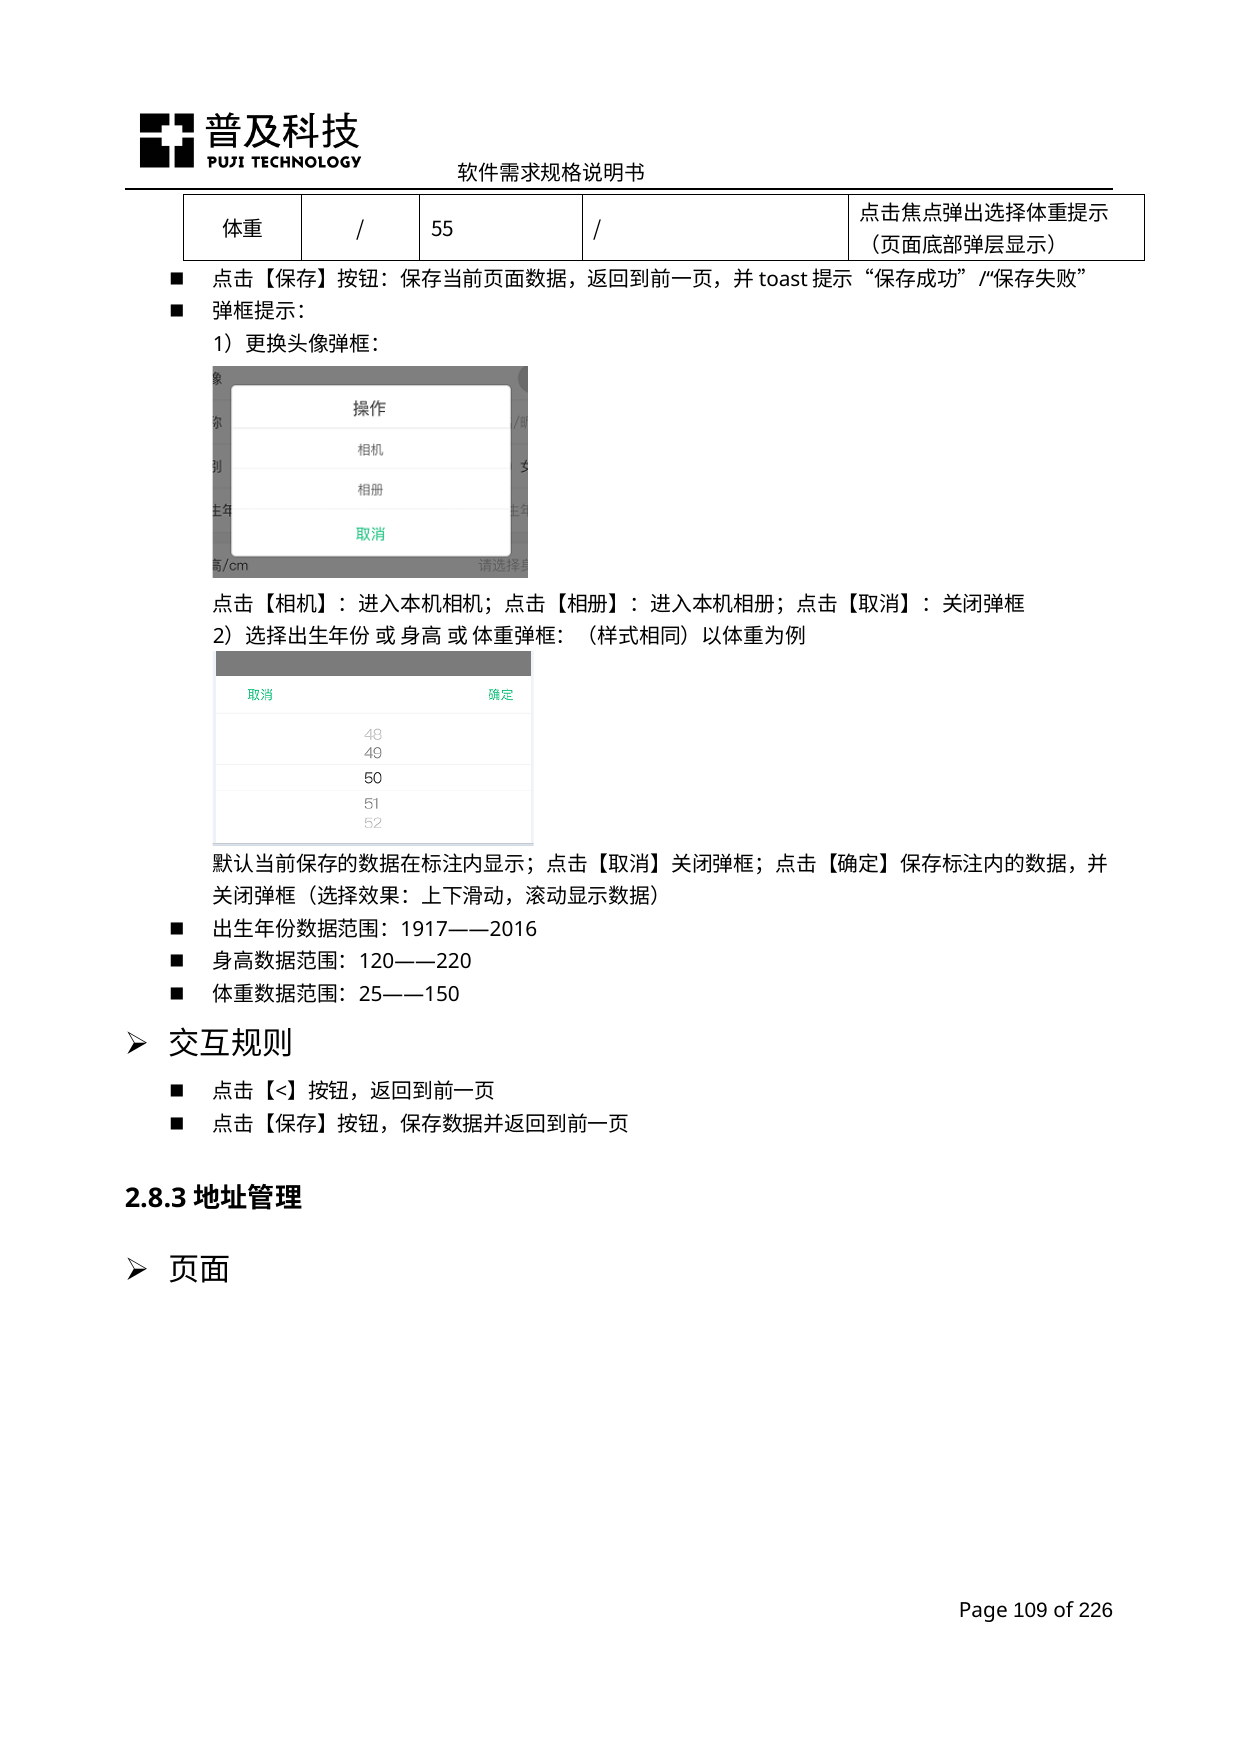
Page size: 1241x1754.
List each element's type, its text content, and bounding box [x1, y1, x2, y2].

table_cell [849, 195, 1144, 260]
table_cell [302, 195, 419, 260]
list 弹框提示： [169, 293, 1113, 326]
list 页面 [124, 1234, 1113, 1299]
list 默认当前保存的数据在标注内显示；点击【取消】关闭弹框；点击【确定】保存标注内的数据，并关闭弹框（选择效果：上下滑动，滚动显示数据） [213, 846, 1113, 911]
list 身高数据范围：120——220 [169, 943, 1113, 976]
list 点击【相机】：进入本机相机；点击【相册】：进入本机相册；点击【取消】：关闭弹框 [213, 586, 1113, 618]
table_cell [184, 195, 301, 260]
picture [212, 651, 534, 846]
list 2）选择出生年份 或 身高 或 体重弹框：（样式相同）以体重为例 [213, 618, 1113, 651]
list 点击【<】按钮，返回到前一页 [169, 1073, 1113, 1106]
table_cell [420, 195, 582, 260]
list 点击【保存】按钮：保存当前页面数据，返回到前一页，并toast提示“保存成功”/“保存失败” [169, 261, 1113, 293]
subtitle 地址管理 [124, 1163, 1113, 1228]
picture [212, 366, 528, 578]
list 1）更换头像弹框： [213, 326, 1113, 358]
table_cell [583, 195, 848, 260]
picture [124, 103, 365, 180]
list 体重数据范围：25——150 [169, 976, 1113, 1008]
list 出生年份数据范围：1917——2016 [169, 911, 1113, 943]
list 点击【保存】按钮，保存数据并返回到前一页 [169, 1106, 1113, 1138]
list 交互规则 [124, 1008, 1113, 1073]
